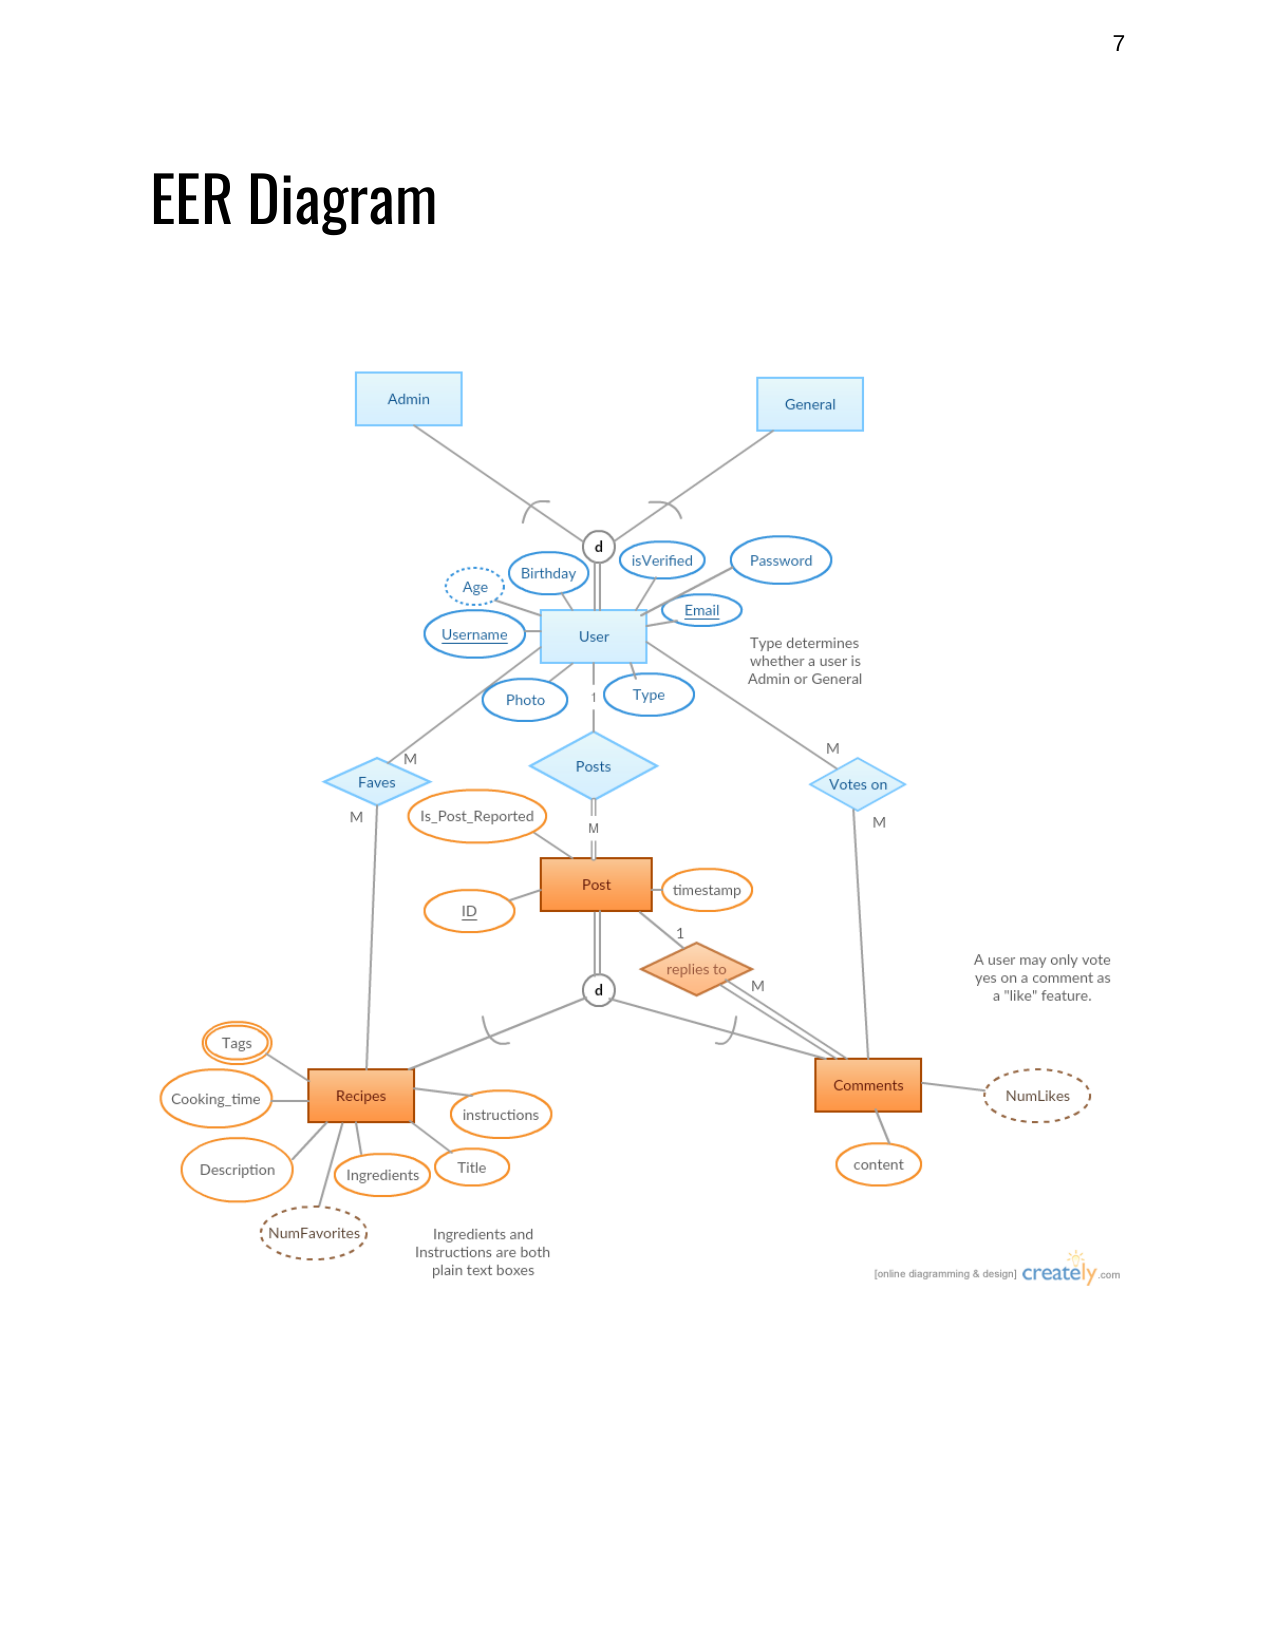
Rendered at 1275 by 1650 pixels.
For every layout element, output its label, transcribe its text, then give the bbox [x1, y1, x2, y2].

text EER Diagram [150, 150, 1125, 243]
picture [150, 362, 1125, 1290]
